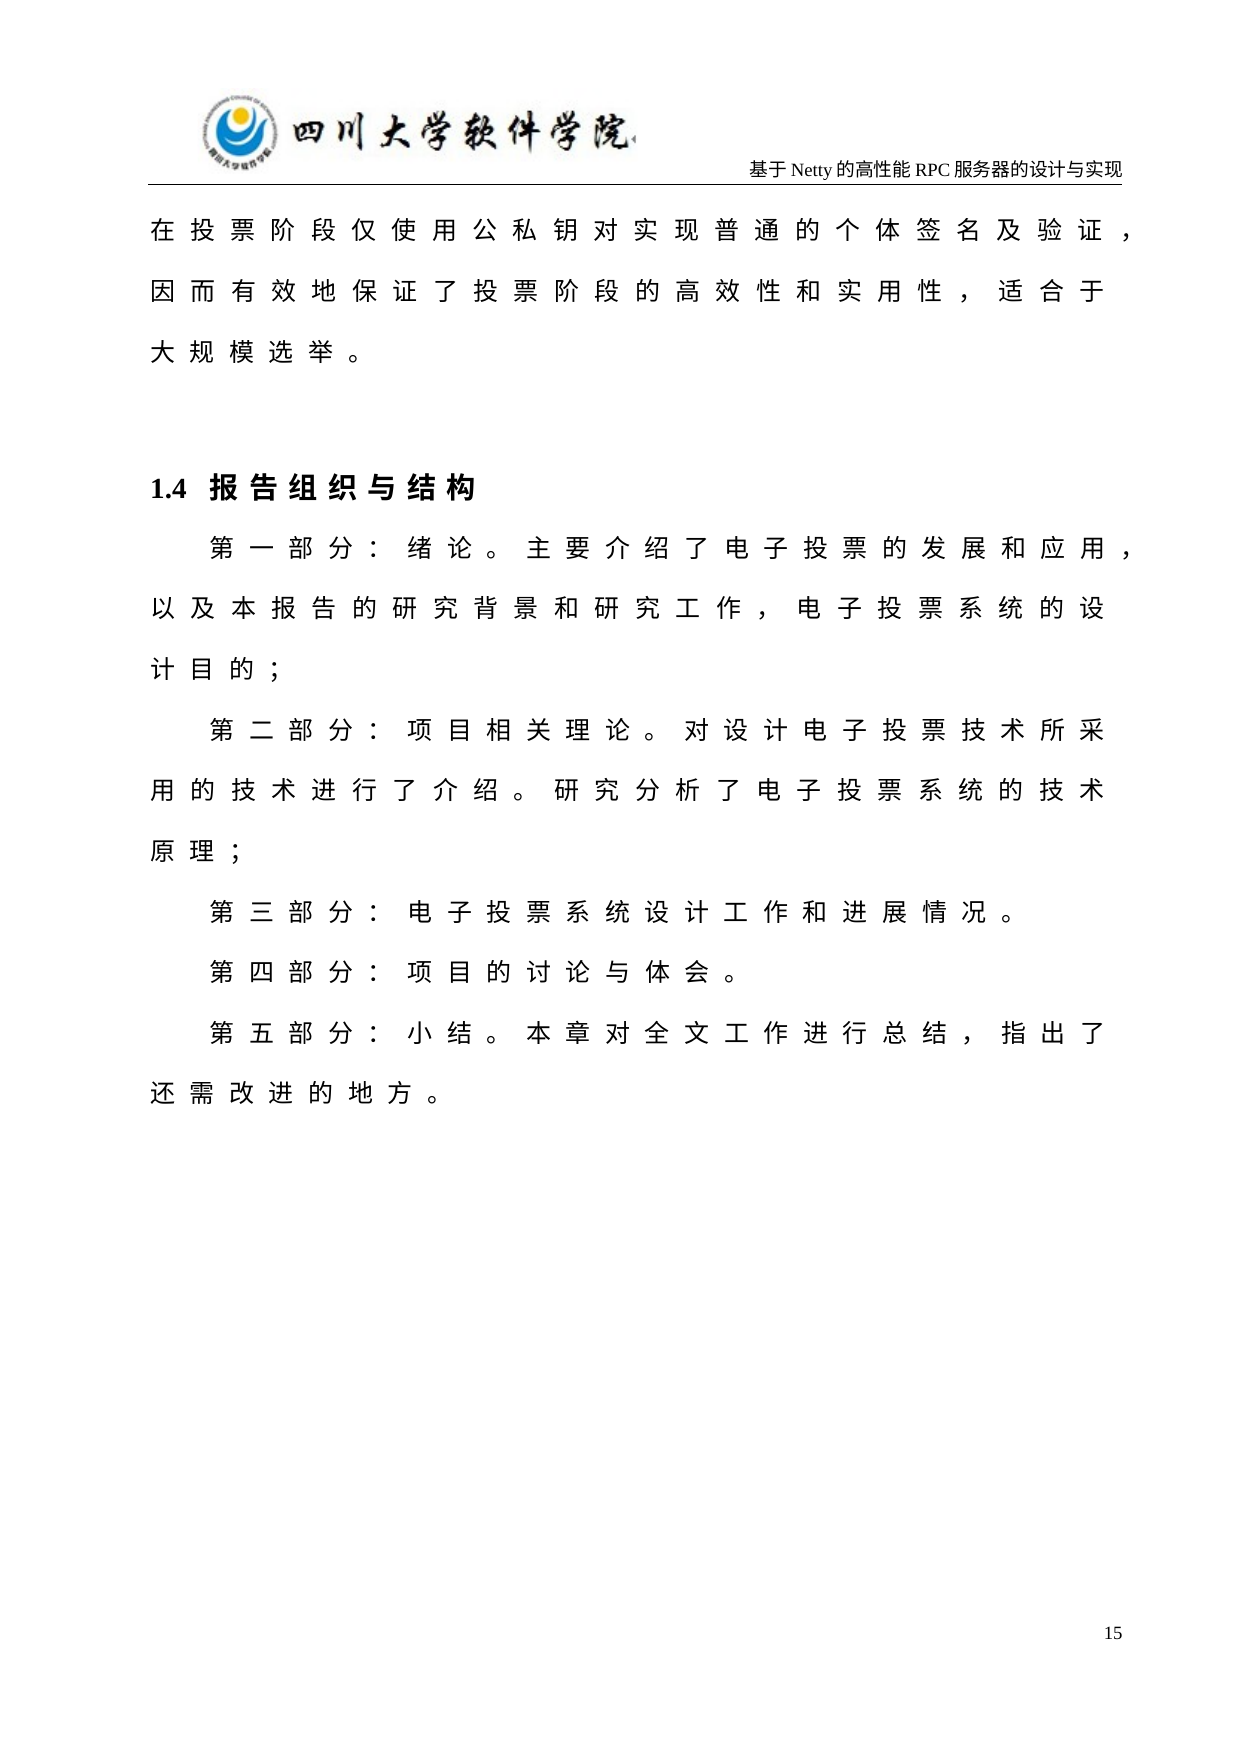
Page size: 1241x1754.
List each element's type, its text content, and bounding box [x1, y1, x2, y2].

picture [197, 88, 639, 177]
subtitle 报告组织与结构 [150, 455, 1120, 516]
text 第一部分：绪论。主要介绍了电子投票的发展和应用，以及本报告的研究背景和研究工作，电子投票系统的设计目的； [150, 516, 1120, 698]
text 第四部分：项目的讨论与体会。 [150, 940, 1120, 1001]
text 第三部分：电子投票系统设计工作和进展情况。 [150, 880, 1120, 940]
text 第二部分：项目相关理论。对设计电子投票技术所采用的技术进行了介绍。研究分析了电子投票系统的技术原理； [150, 698, 1120, 880]
text 第五部分：小结。本章对全文工作进行总结，指出了还需改进的地方。 [150, 1001, 1120, 1122]
